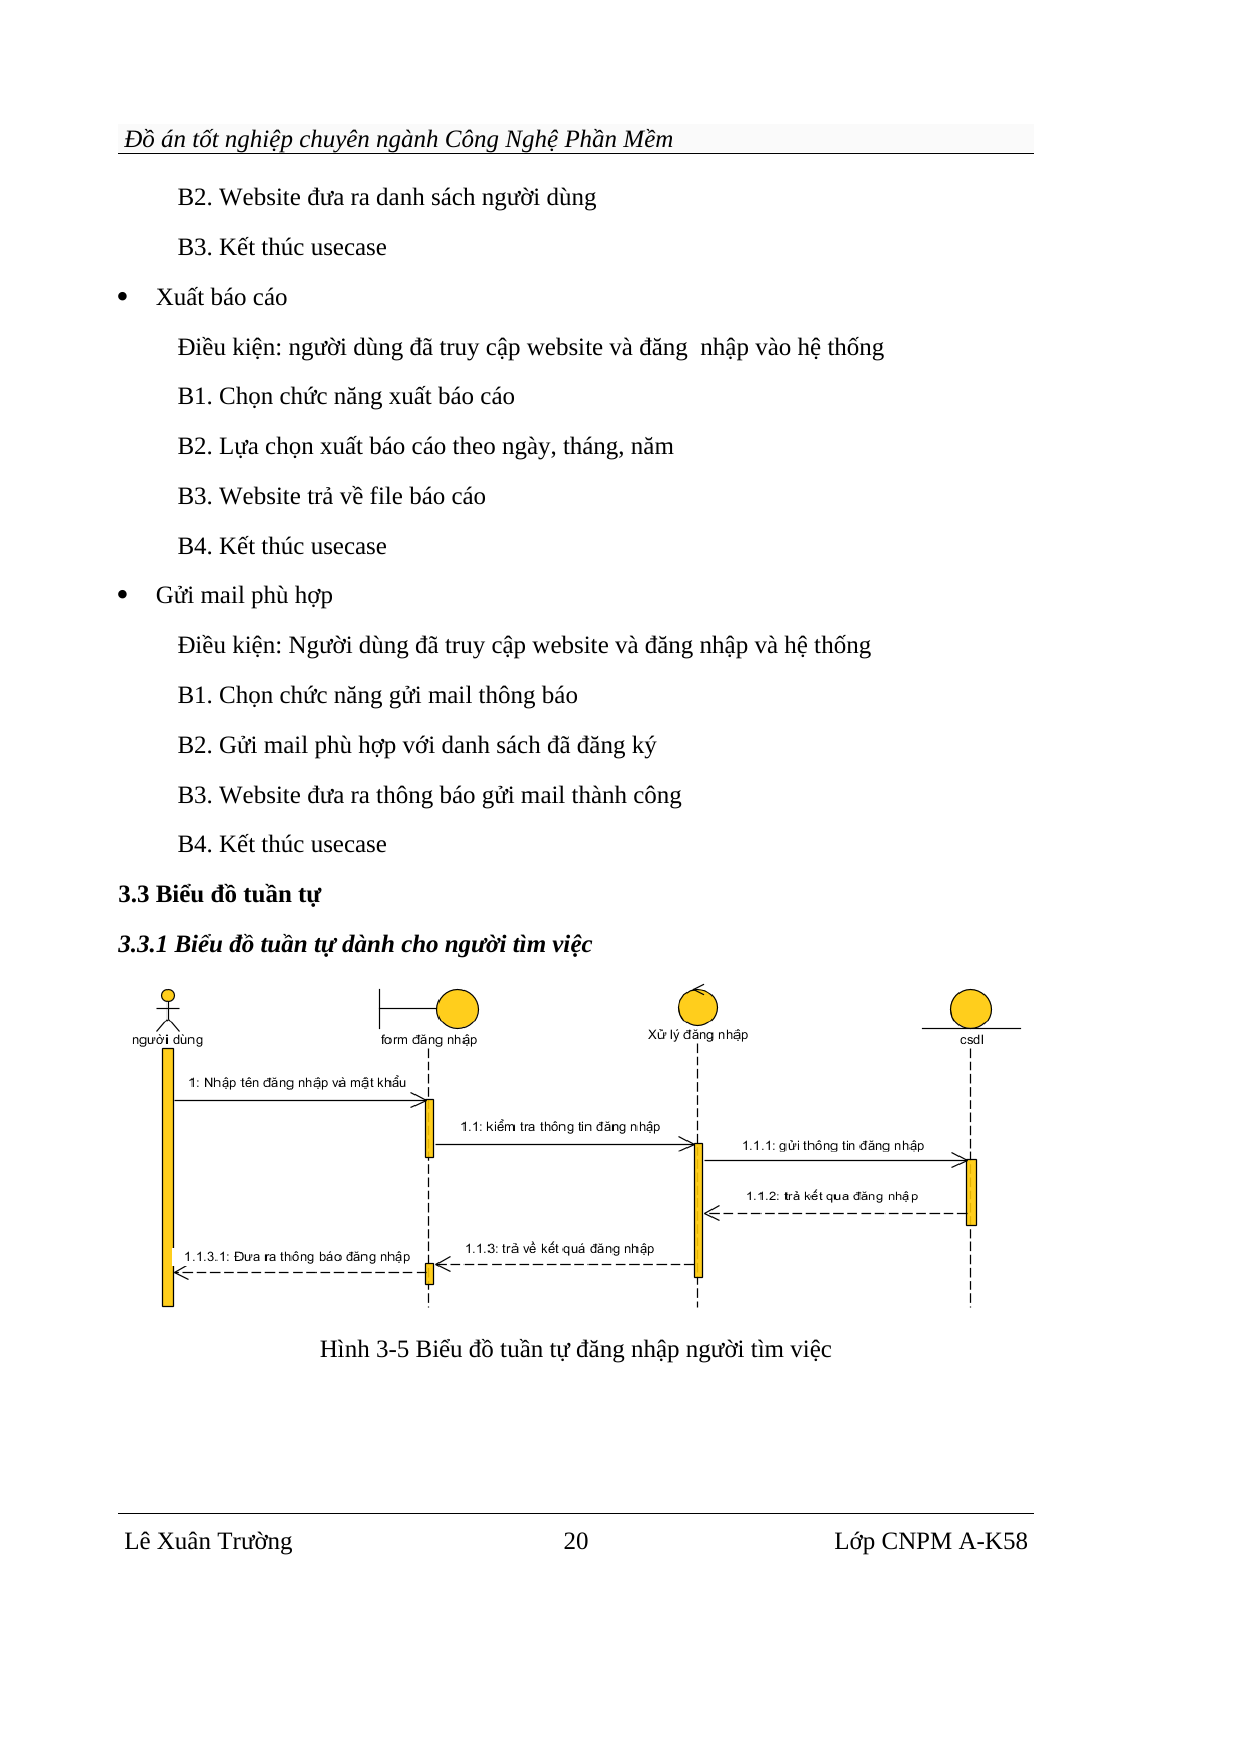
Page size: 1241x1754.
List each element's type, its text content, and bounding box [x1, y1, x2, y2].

text B1. Chọn chức năng xuất báo cáo [118, 381, 1033, 410]
text B3. Website trả về file báo cáo [118, 481, 1033, 510]
text B2. Website đưa ra danh sách người dùng [118, 182, 1033, 211]
text B1. Chọn chức năng gửi mail thông báo [118, 680, 1033, 709]
text B4. Kết thúc usecase [118, 531, 1033, 559]
list Xuất báo cáo [118, 282, 1033, 311]
text B2. Gửi mail phù hợp với danh sách đã đăng ký [118, 730, 1033, 759]
text B4. Kết thúc usecase [118, 829, 1033, 858]
text Điều kiện: Người dùng đã truy cập website và đăng nhập và hệ thống [118, 630, 1033, 659]
text Điều kiện: người dùng đã truy cập website và đăng nhập vào hệ thống [118, 332, 1033, 360]
text B2. Lựa chọn xuất báo cáo theo ngày, tháng, năm [118, 431, 1033, 460]
subtitle Biểu đồ tuần tự [118, 879, 1033, 908]
text B3. Website đưa ra thông báo gửi mail thành công [118, 780, 1033, 808]
picture [118, 978, 1034, 1326]
subtitle Biểu đồ tuần tự dành cho người tìm việc [118, 929, 1033, 958]
list Gửi mail phù hợp [118, 581, 1033, 609]
text B3. Kết thúc usecase [118, 232, 1033, 261]
